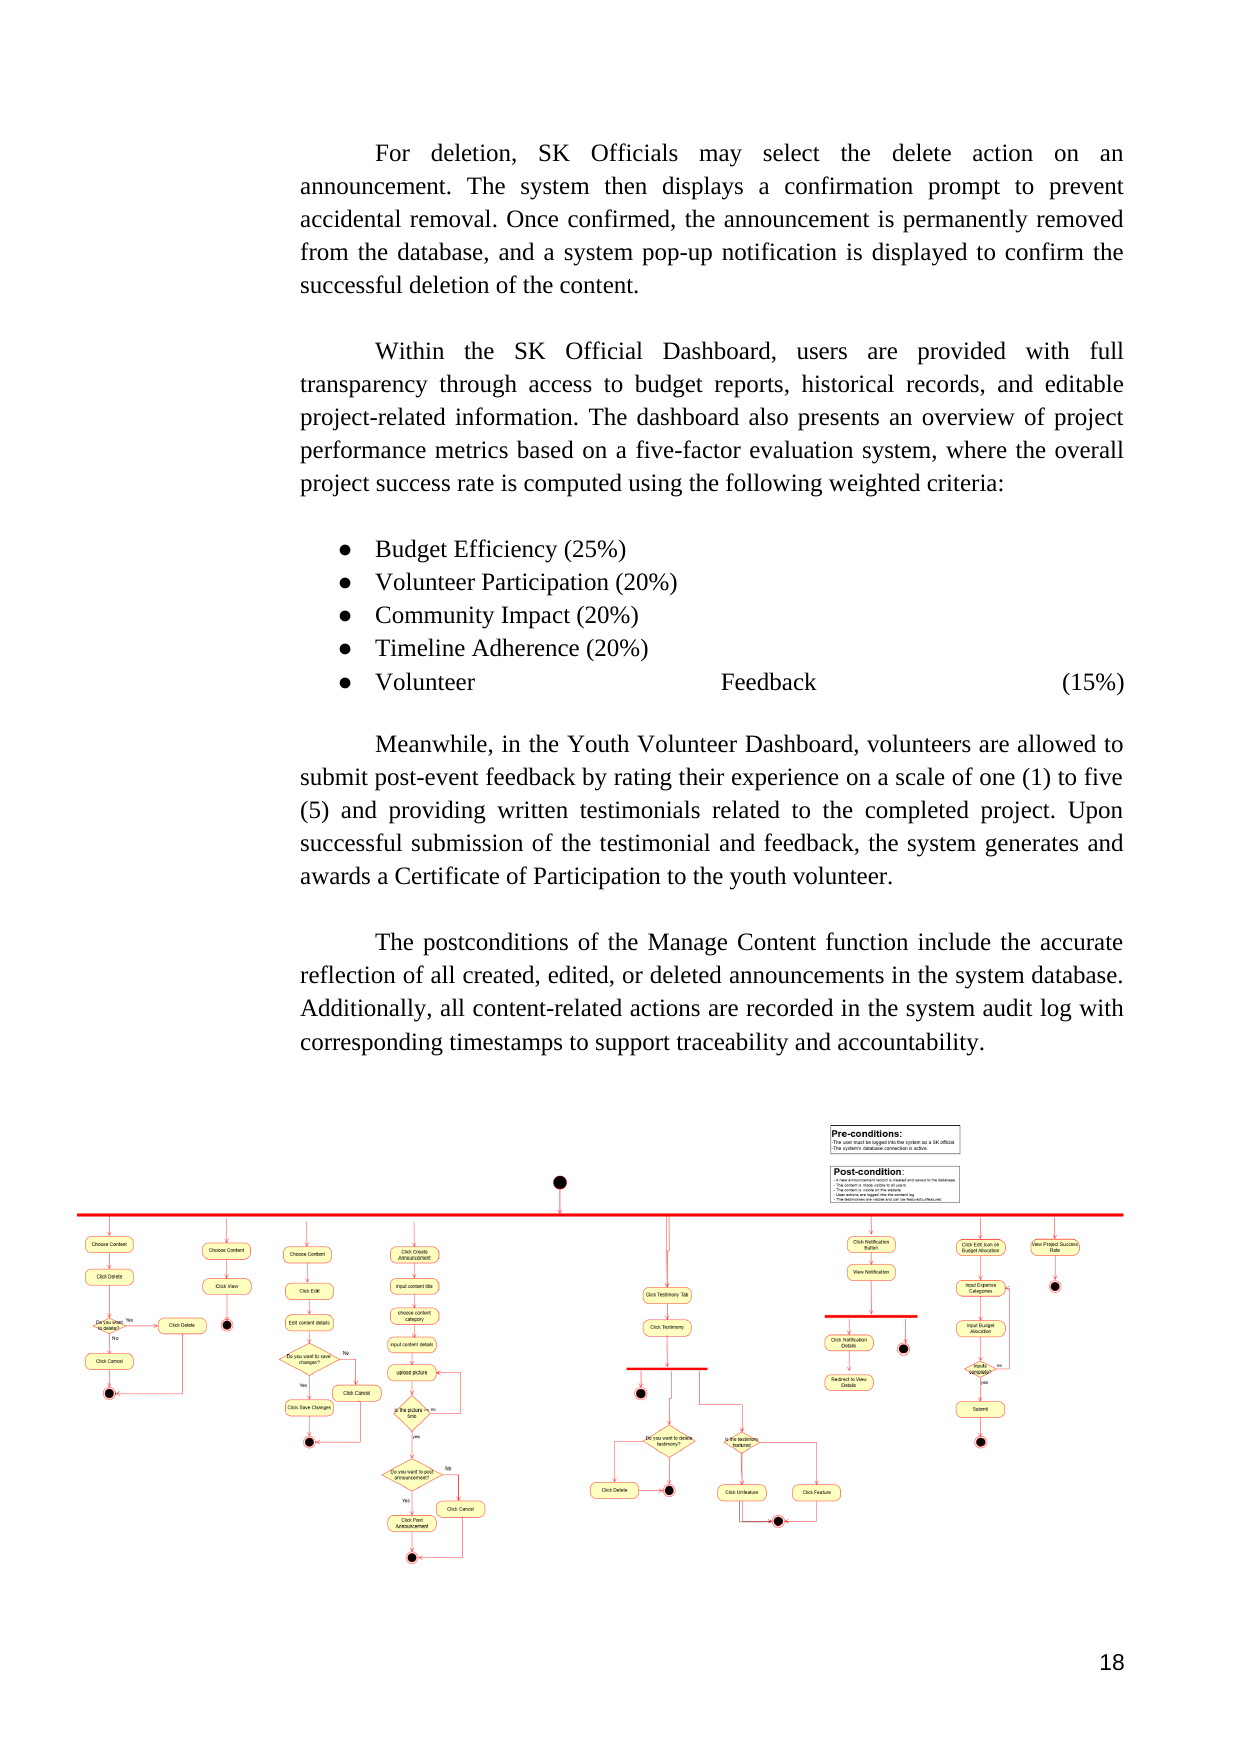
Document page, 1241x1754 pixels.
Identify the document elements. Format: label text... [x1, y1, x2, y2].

text For deletion, SK Officials may select the delete action on an announcement. The system then displays a confirmation prompt to prevent accidental removal. Once confirmed, the announcement is permanently removed from the database, and a system pop-up notification is displayed to confirm the successful deletion of the content. [300, 138, 1124, 299]
list Volunteer Participation (20%) [337, 567, 1124, 596]
text Within the SK Official Dashboard, users are provided with full transparency through access to budget reports, historical records, and editable project-related information. The dashboard also presents an overview of project performance metrics based on a five-factor evaluation system, where the overall project success rate is computed using the following weighted criteria: [300, 336, 1124, 497]
text Meanwhile, in the Youth Volunteer Dashboard, volunteers are allowed to submit post-event feedback by rating their experience on a scale of one (1) to five (5) and providing written testimonials related to the completed project. Upon successful submission of the testimonial and feedback, the system generates and awards a Certificate of Participation to the youth volunteer. [300, 729, 1124, 890]
list Budget Efficiency (25%) [337, 534, 1124, 563]
list Volunteer Feedback (15%) [337, 667, 1124, 726]
picture [75, 1125, 1125, 1564]
list Community Impact (20%) [337, 601, 1124, 629]
text The postconditions of the Manage Content function include the accurate reflection of all created, edited, or deleted announcements in the system database. Additionally, all content-related actions are recorded in the system audit log with corresponding timestamps to support traceability and accountability. [300, 927, 1124, 1055]
list Timeline Adherence (20%) [337, 633, 1124, 662]
